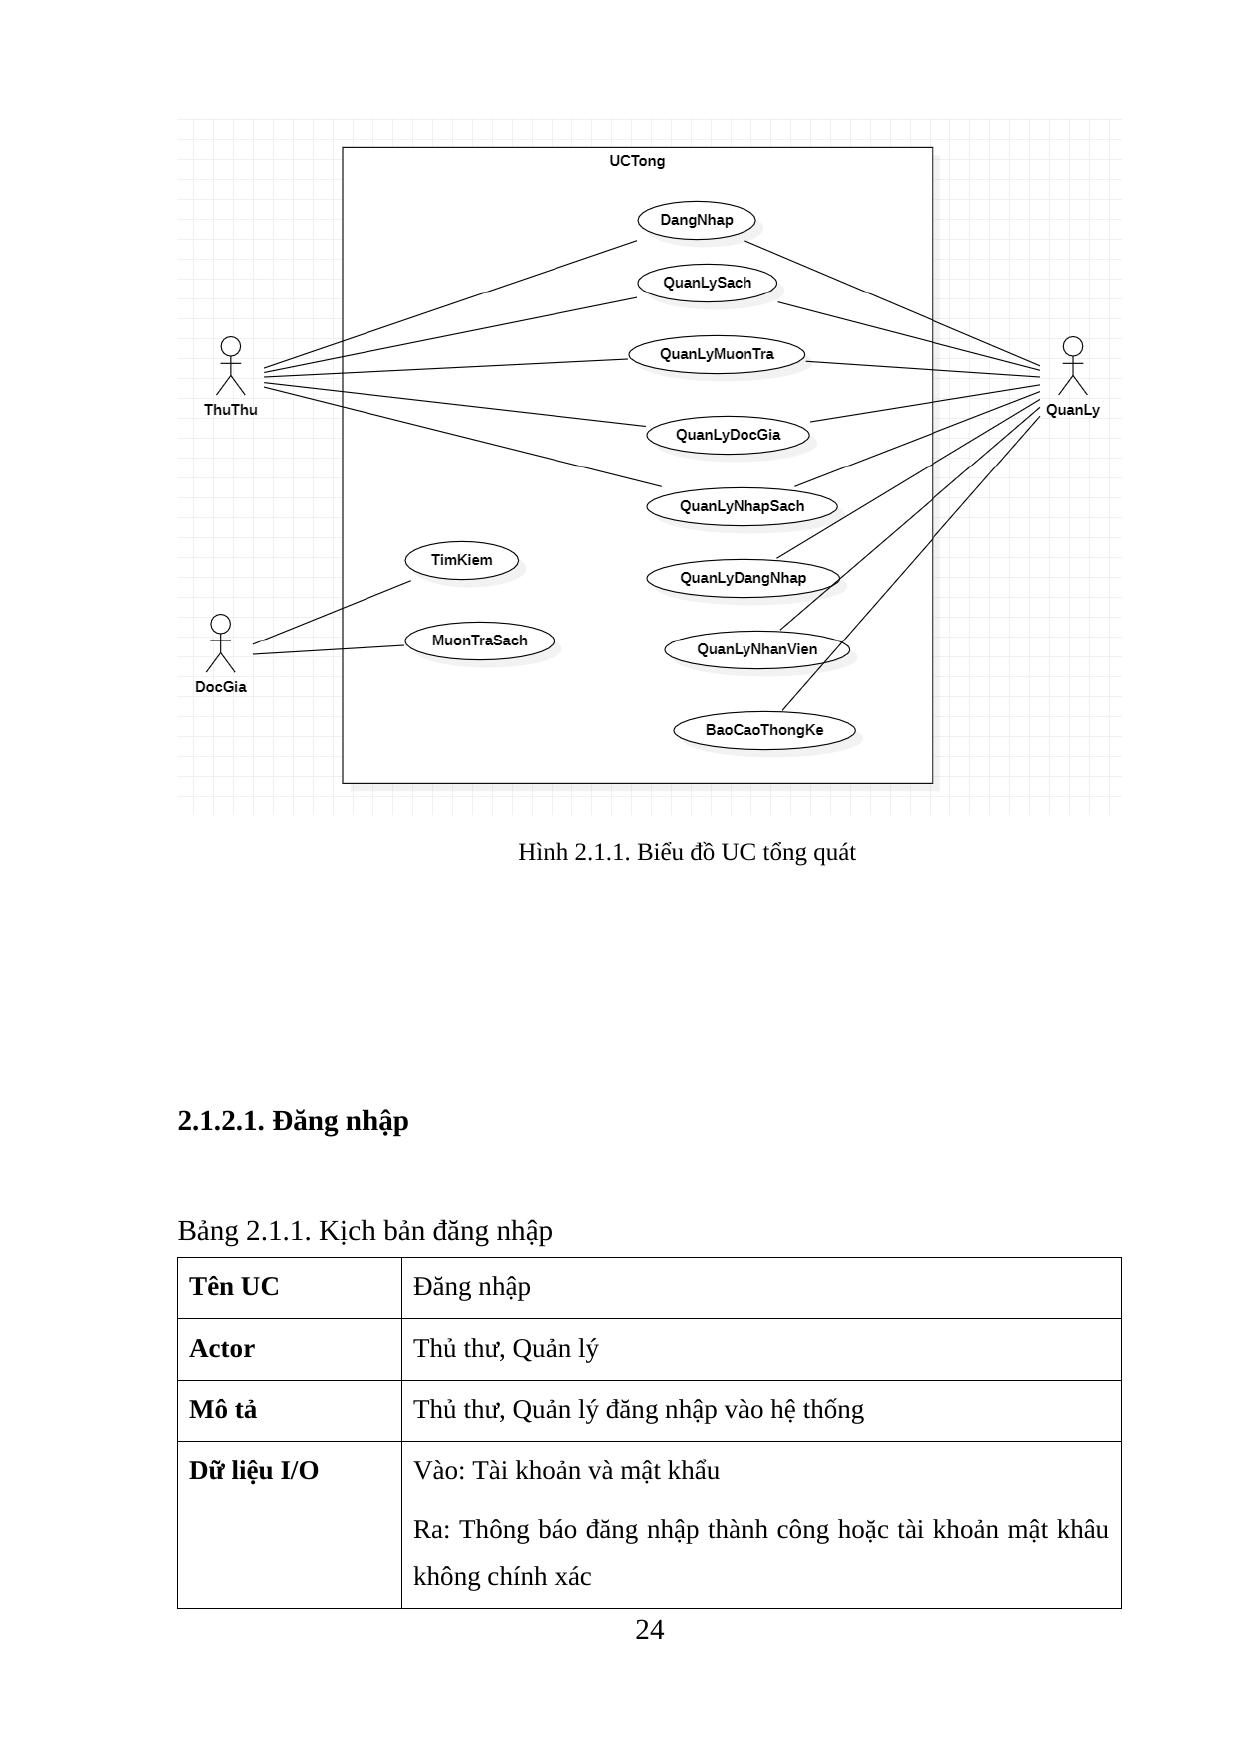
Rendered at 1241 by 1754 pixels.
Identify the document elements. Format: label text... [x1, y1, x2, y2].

picture [177, 118, 1123, 815]
table_cell Actor [178, 1319, 401, 1379]
table_cell Thủ thư, Quản lý [402, 1319, 1121, 1379]
subtitle Bảng 2.1.1. Kịch bản đăng nhập [177, 1213, 1122, 1247]
table_cell Vào: Tài khoản và mật khẩu Ra: Thông báo đăng nhập thành công hoặc tài khoản mật khâu không chính xác [402, 1442, 1121, 1608]
table_cell Thủ thư, Quản lý đăng nhập vào hệ thống [402, 1381, 1121, 1441]
table_cell Dữ liệu I/O [178, 1442, 401, 1608]
table_cell Mô tả [178, 1381, 401, 1441]
table_header Tên UC [178, 1258, 401, 1318]
subtitle Hình 2.1.1. Biểu đồ UC tổng quát [177, 837, 1122, 866]
table_header Đăng nhập [402, 1258, 1121, 1318]
subtitle 2.1.2.1. Đăng nhập [177, 1103, 1122, 1136]
